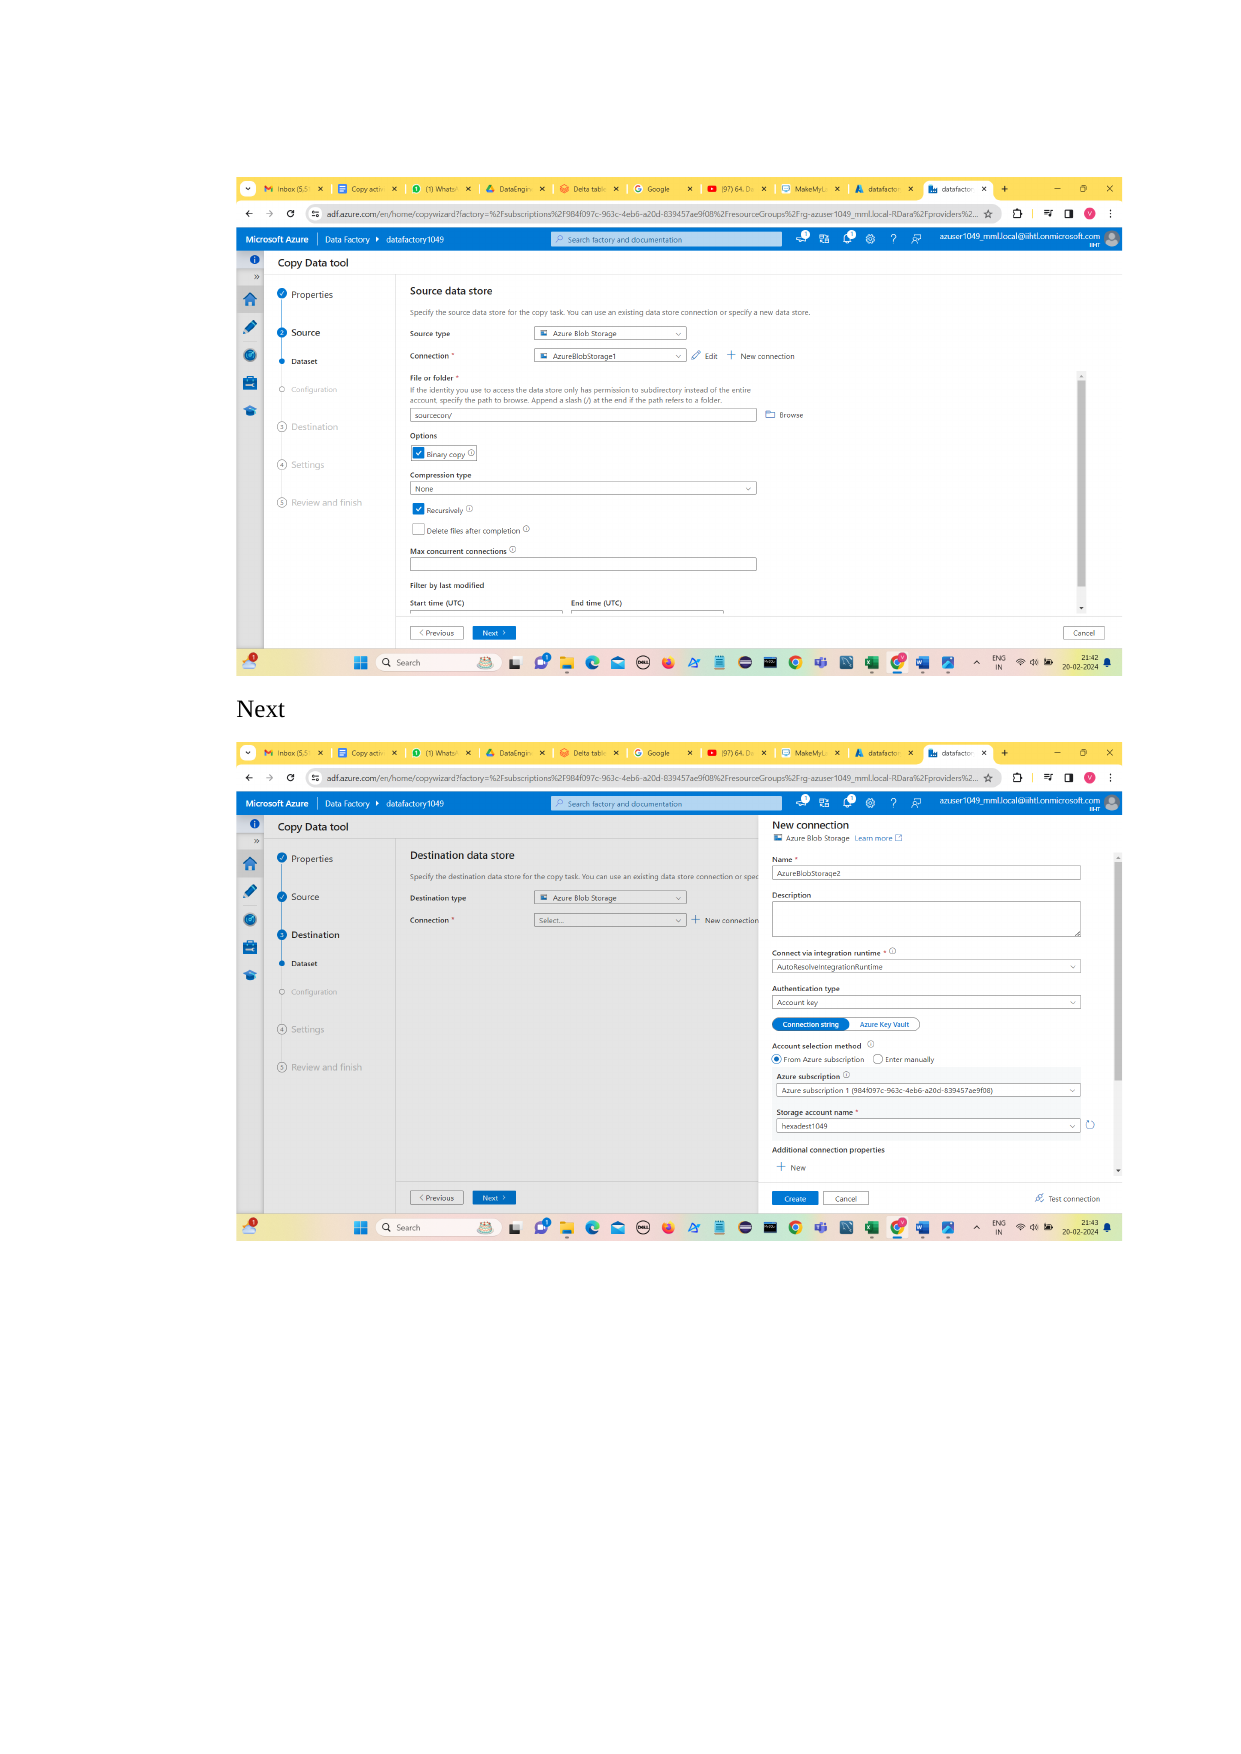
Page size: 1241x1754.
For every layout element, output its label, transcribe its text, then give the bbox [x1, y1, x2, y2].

picture [236, 177, 1123, 676]
text Next [236, 694, 1122, 723]
picture [236, 742, 1123, 1241]
